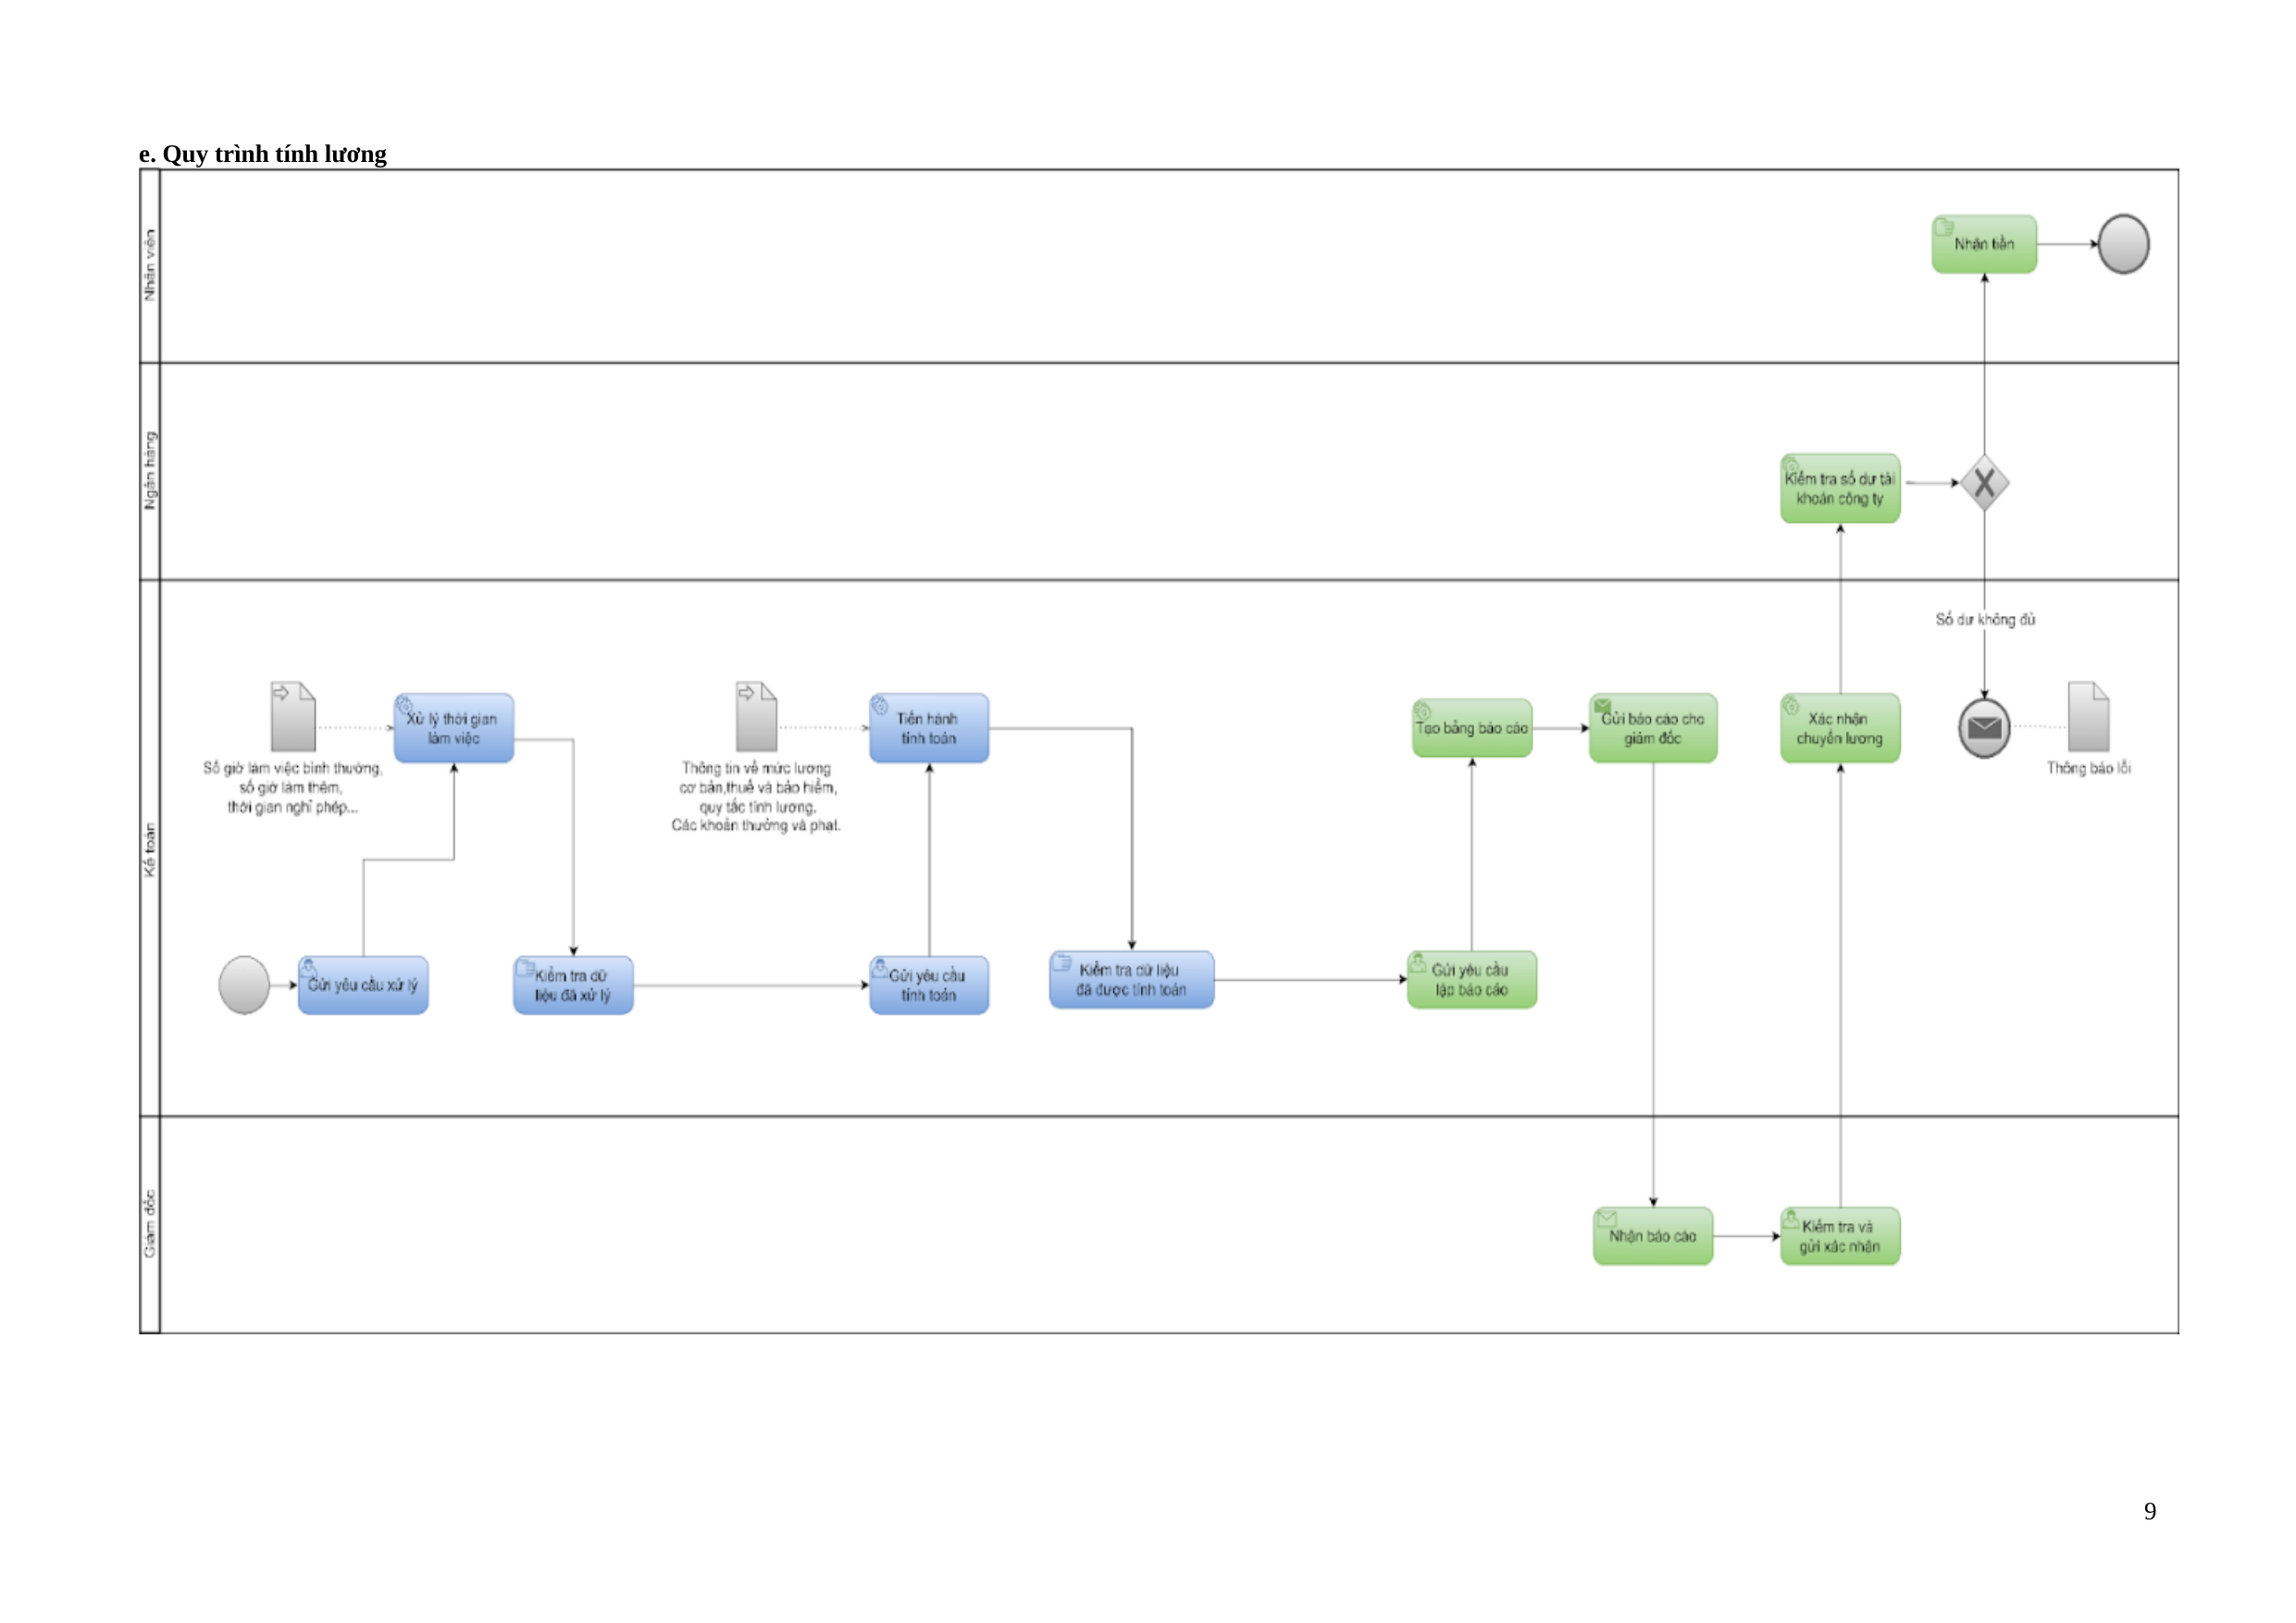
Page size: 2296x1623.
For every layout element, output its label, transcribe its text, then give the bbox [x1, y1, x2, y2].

text e. Quy trình tính lương [139, 139, 2156, 167]
picture [139, 167, 2179, 1334]
